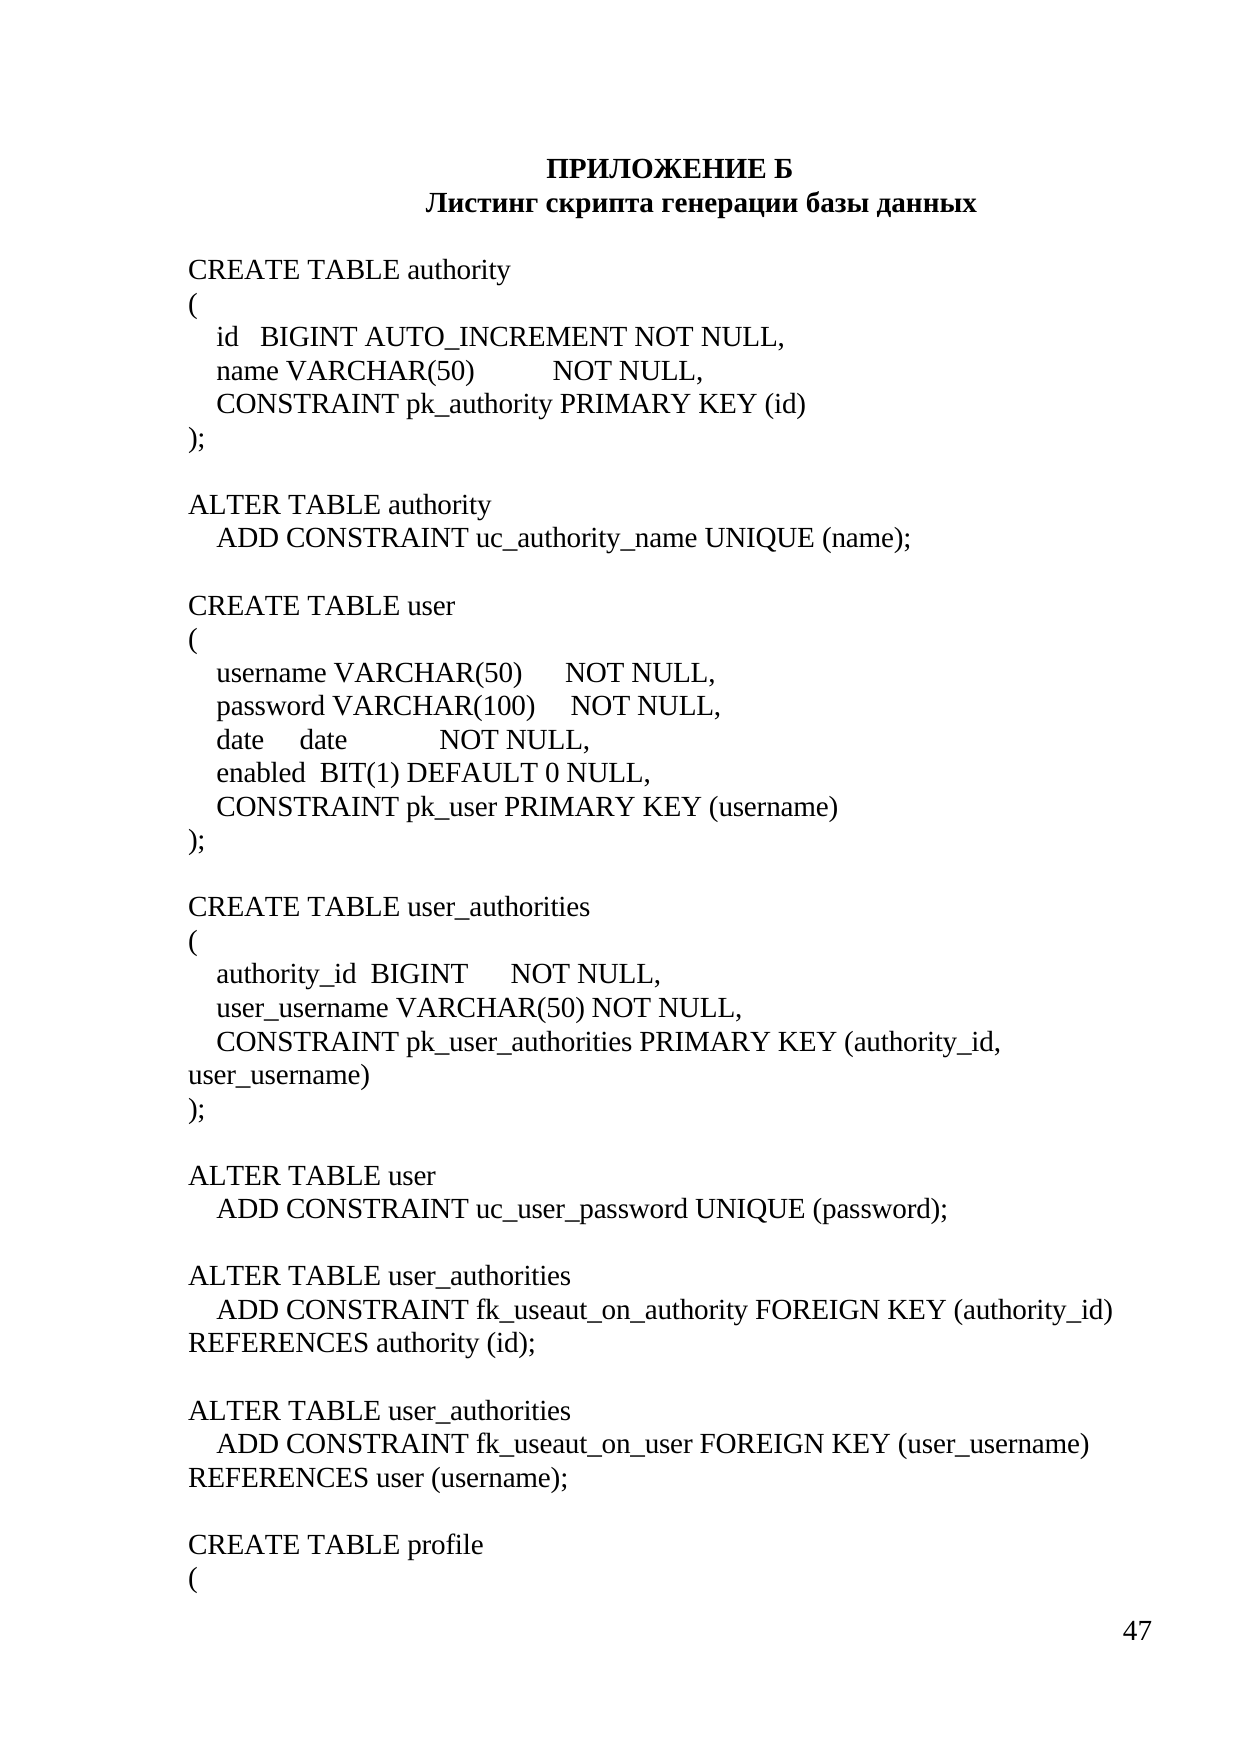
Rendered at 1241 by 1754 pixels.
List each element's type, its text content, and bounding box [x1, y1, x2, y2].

text CREATE TABLE user [188, 588, 1152, 621]
text username VARCHAR(50) NOT NULL, [188, 655, 1152, 688]
text ( [188, 286, 1152, 319]
text password VARCHAR(100) NOT NULL, [188, 688, 1152, 722]
text ( [188, 621, 1152, 655]
text CONSTRAINT pk_user PRIMARY KEY (username) [188, 789, 1152, 822]
text ); [188, 420, 1152, 453]
text ADD CONSTRAINT fk_useaut_on_user FOREIGN KEY (user_username) REFERENCES user (username); [188, 1426, 1152, 1493]
text CREATE TABLE profile [188, 1527, 1152, 1560]
text ADD CONSTRAINT fk_useaut_on_authority FOREIGN KEY (authority_id) REFERENCES authority (id); [188, 1292, 1152, 1359]
text Листинг скрипта генерации базы данных [177, 185, 1152, 219]
text date date NOT NULL, [188, 722, 1152, 755]
text ); [188, 1091, 1152, 1124]
text CREATE TABLE authority [188, 252, 1152, 286]
text ALTER TABLE user_authorities [188, 1393, 1152, 1426]
text ALTER TABLE authority [188, 487, 1152, 521]
text id BIGINT AUTO_INCREMENT NOT NULL, [188, 319, 1152, 353]
text ADD CONSTRAINT uc_authority_name UNIQUE (name); [188, 521, 1152, 554]
text CONSTRAINT pk_authority PRIMARY KEY (id) [188, 386, 1152, 420]
text ПРИЛОЖЕНИЕ Б [188, 152, 1152, 185]
text authority_id BIGINT NOT NULL, [188, 957, 1152, 990]
text ADD CONSTRAINT uc_user_password UNIQUE (password); [188, 1191, 1152, 1225]
text name VARCHAR(50) NOT NULL, [188, 353, 1152, 386]
text ( [188, 923, 1152, 957]
text ALTER TABLE user_authorities [188, 1258, 1152, 1292]
text user_username VARCHAR(50) NOT NULL, [188, 990, 1152, 1024]
text ); [188, 822, 1152, 856]
text CREATE TABLE user_authorities [188, 889, 1152, 923]
text ( [188, 1560, 1152, 1594]
text CONSTRAINT pk_user_authorities PRIMARY KEY (authority_id, user_username) [188, 1024, 1152, 1091]
text ALTER TABLE user [188, 1158, 1152, 1191]
text enabled BIT(1) DEFAULT 0 NULL, [188, 755, 1152, 789]
